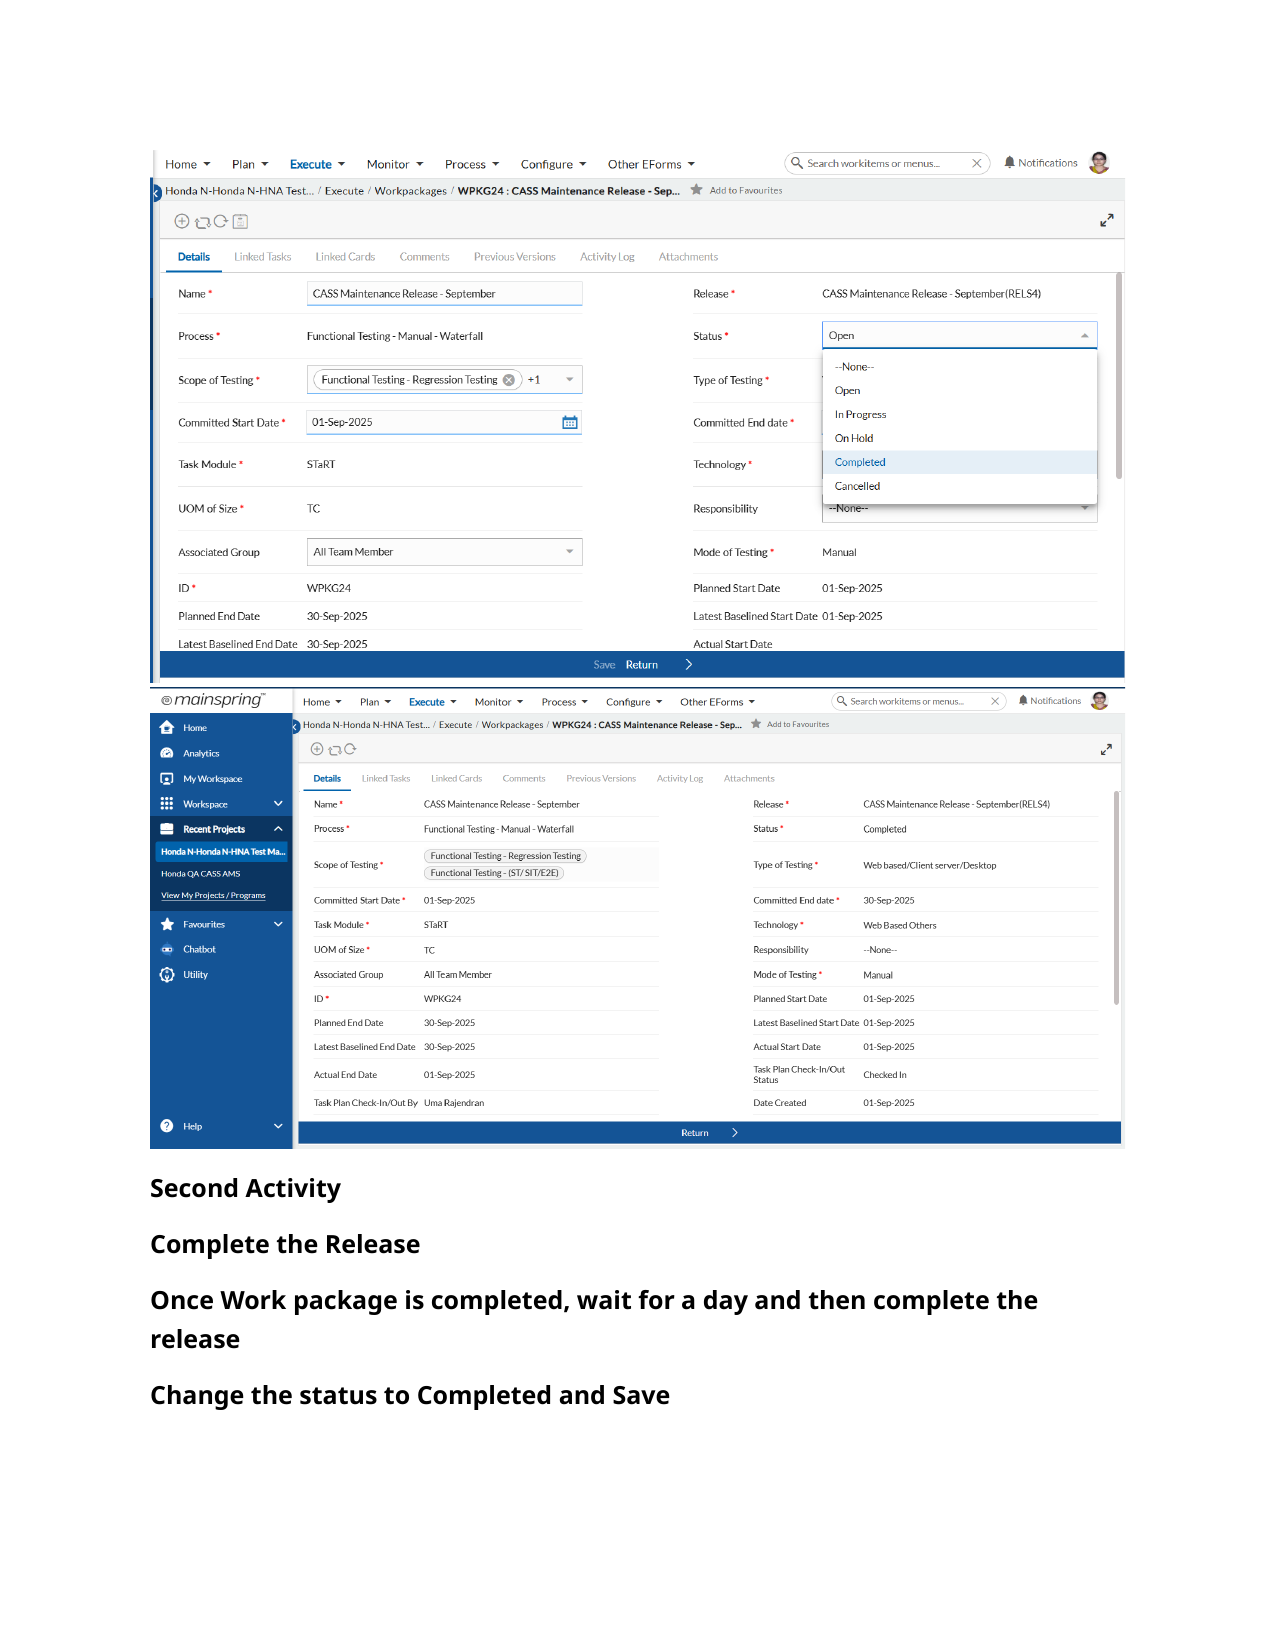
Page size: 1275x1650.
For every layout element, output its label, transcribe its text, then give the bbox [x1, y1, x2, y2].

text Second Activity [150, 1171, 1125, 1205]
text Change the status to Completed and Save [150, 1377, 1125, 1411]
picture [150, 150, 1125, 683]
text Complete the Release [150, 1226, 1125, 1261]
picture [150, 687, 1125, 1149]
text Once Work package is completed, wait for a day and then complete the release [150, 1282, 1125, 1356]
